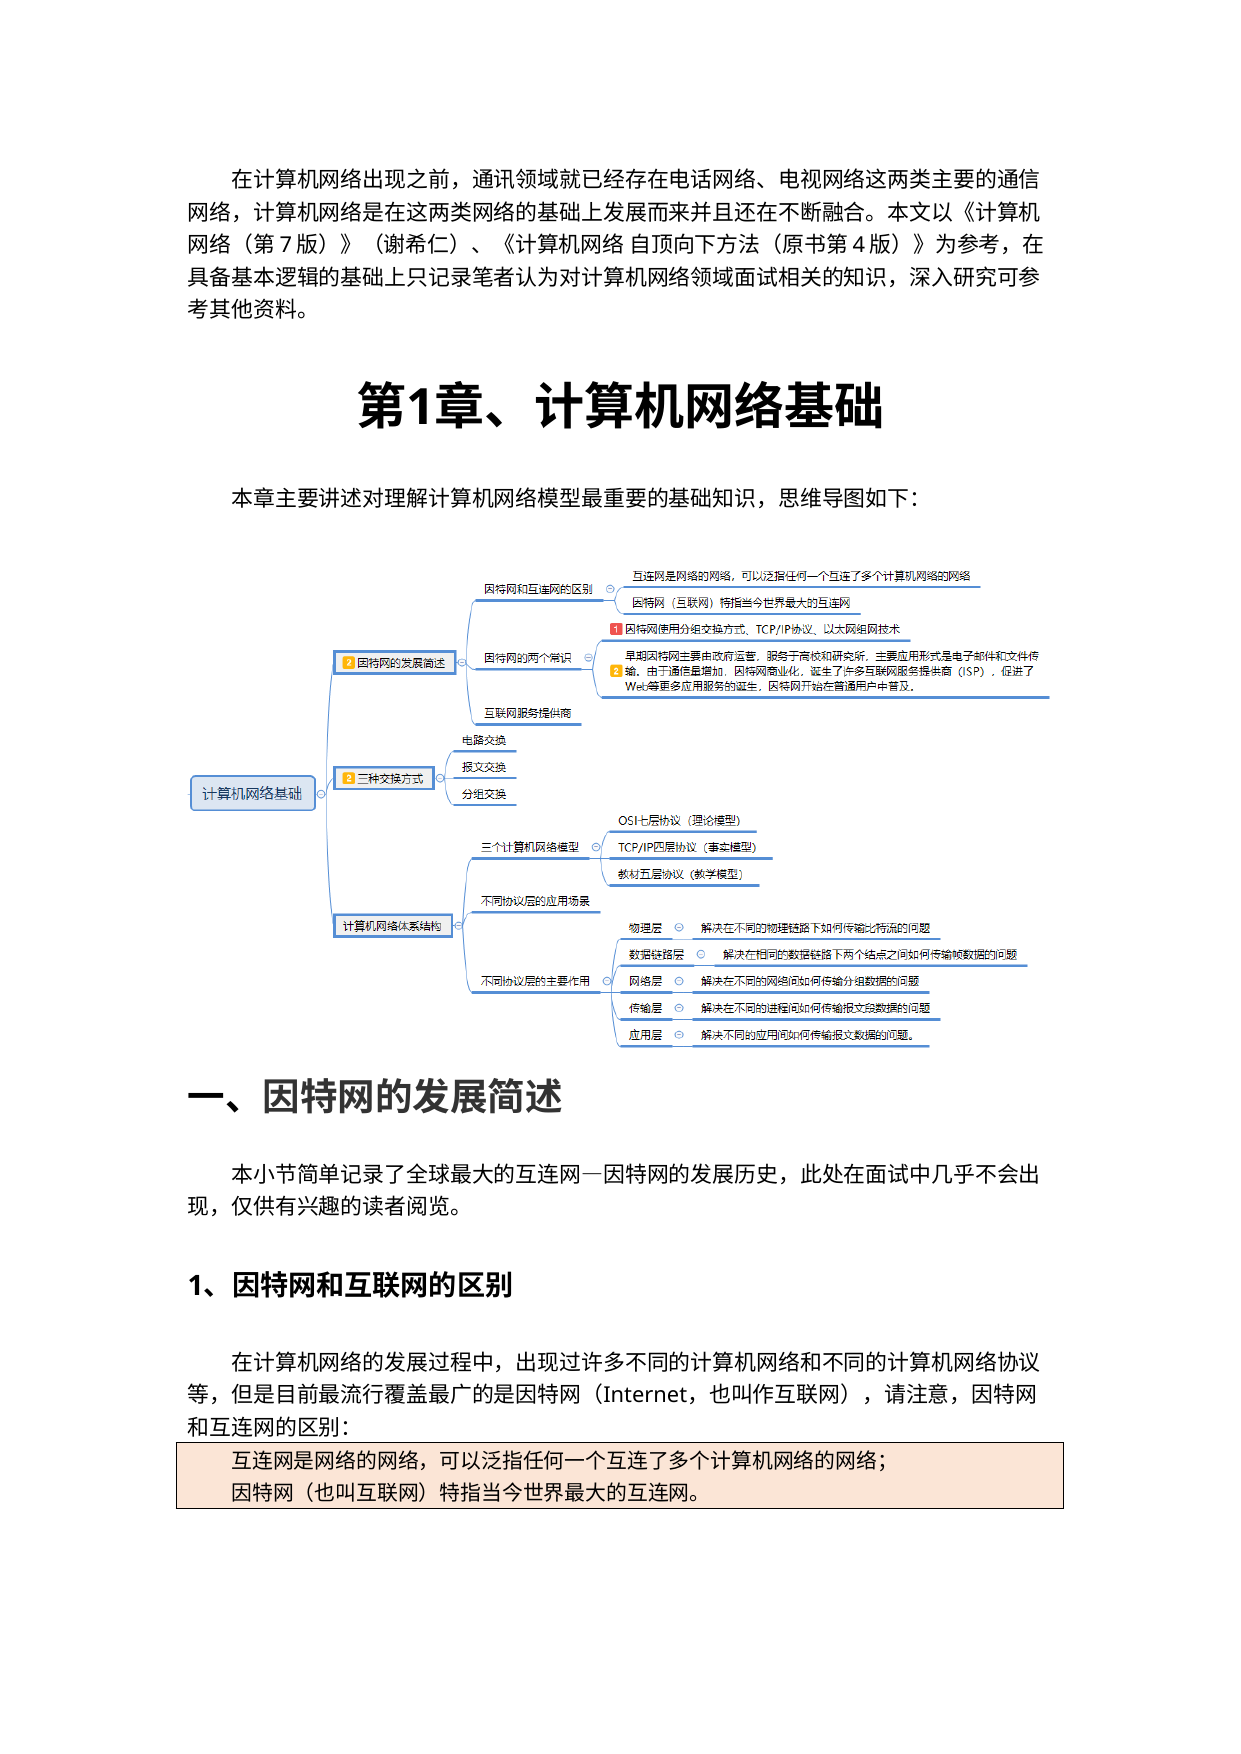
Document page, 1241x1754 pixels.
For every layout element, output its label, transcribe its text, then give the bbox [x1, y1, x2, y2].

subtitle 1、因特网和互联网的区别 [187, 1250, 1053, 1315]
text 本小节简单记录了全球最大的互连网—因特网的发展历史，此处在面试中几乎不会出现，仅供有兴趣的读者阅览。 [187, 1156, 1053, 1221]
picture [187, 546, 1052, 1058]
text 在计算机网络的发展过程中，出现过许多不同的计算机网络和不同的计算机网络协议等，但是目前最流行覆盖最广的是因特网（Internet，也叫作互联网），请注意，因特网和互连网的区别： [187, 1344, 1053, 1442]
subtitle 计算机网络基础 [187, 354, 1053, 451]
text 在计算机网络出现之前，通讯领域就已经存在电话网络、电视网络这两类主要的通信网络，计算机网络是在这两类网络的基础上发展而来并且还在不断融合。本文以《计算机网络（第7版）》（谢希仁）、《计算机网络 自顶向下方法（原书第4版）》为参考，在具备基本逻辑的基础上只记录笔者认为对计算机网络领域面试相关的知识，深入研究可参考其他资料。 [187, 162, 1053, 324]
list 本章主要讲述对理解计算机网络模型最重要的基础知识，思维导图如下： [187, 480, 1053, 513]
table_header 互连网是网络的网络，可以泛指任何一个互连了多个计算机网络的网络； 因特网（也叫互联网）特指当今世界最大的互连网。 [177, 1443, 1063, 1508]
